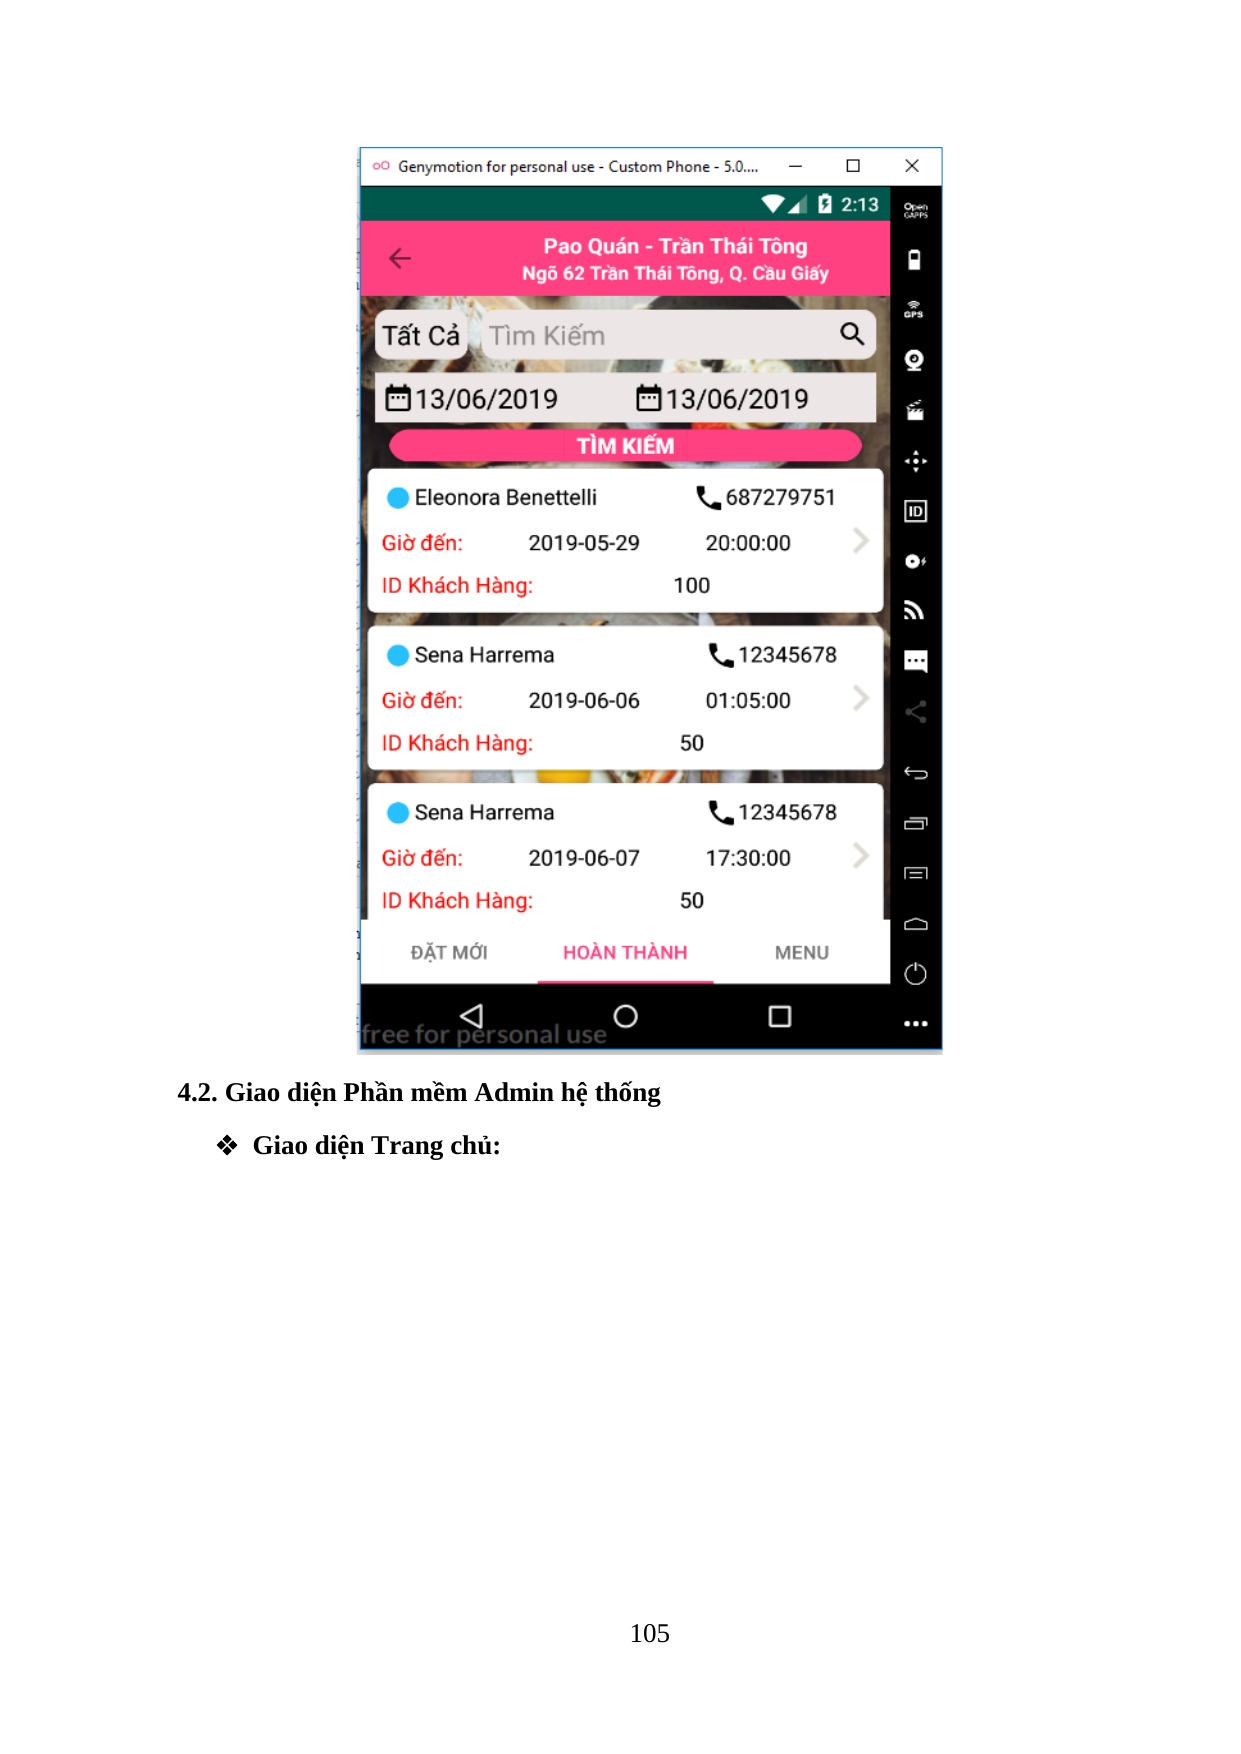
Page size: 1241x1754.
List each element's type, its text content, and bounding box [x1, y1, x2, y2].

list Giao diện Trang chủ: [215, 1129, 1122, 1161]
picture [356, 147, 943, 1055]
subtitle Giao diện Phần mềm Admin hệ thống [177, 1076, 1122, 1108]
